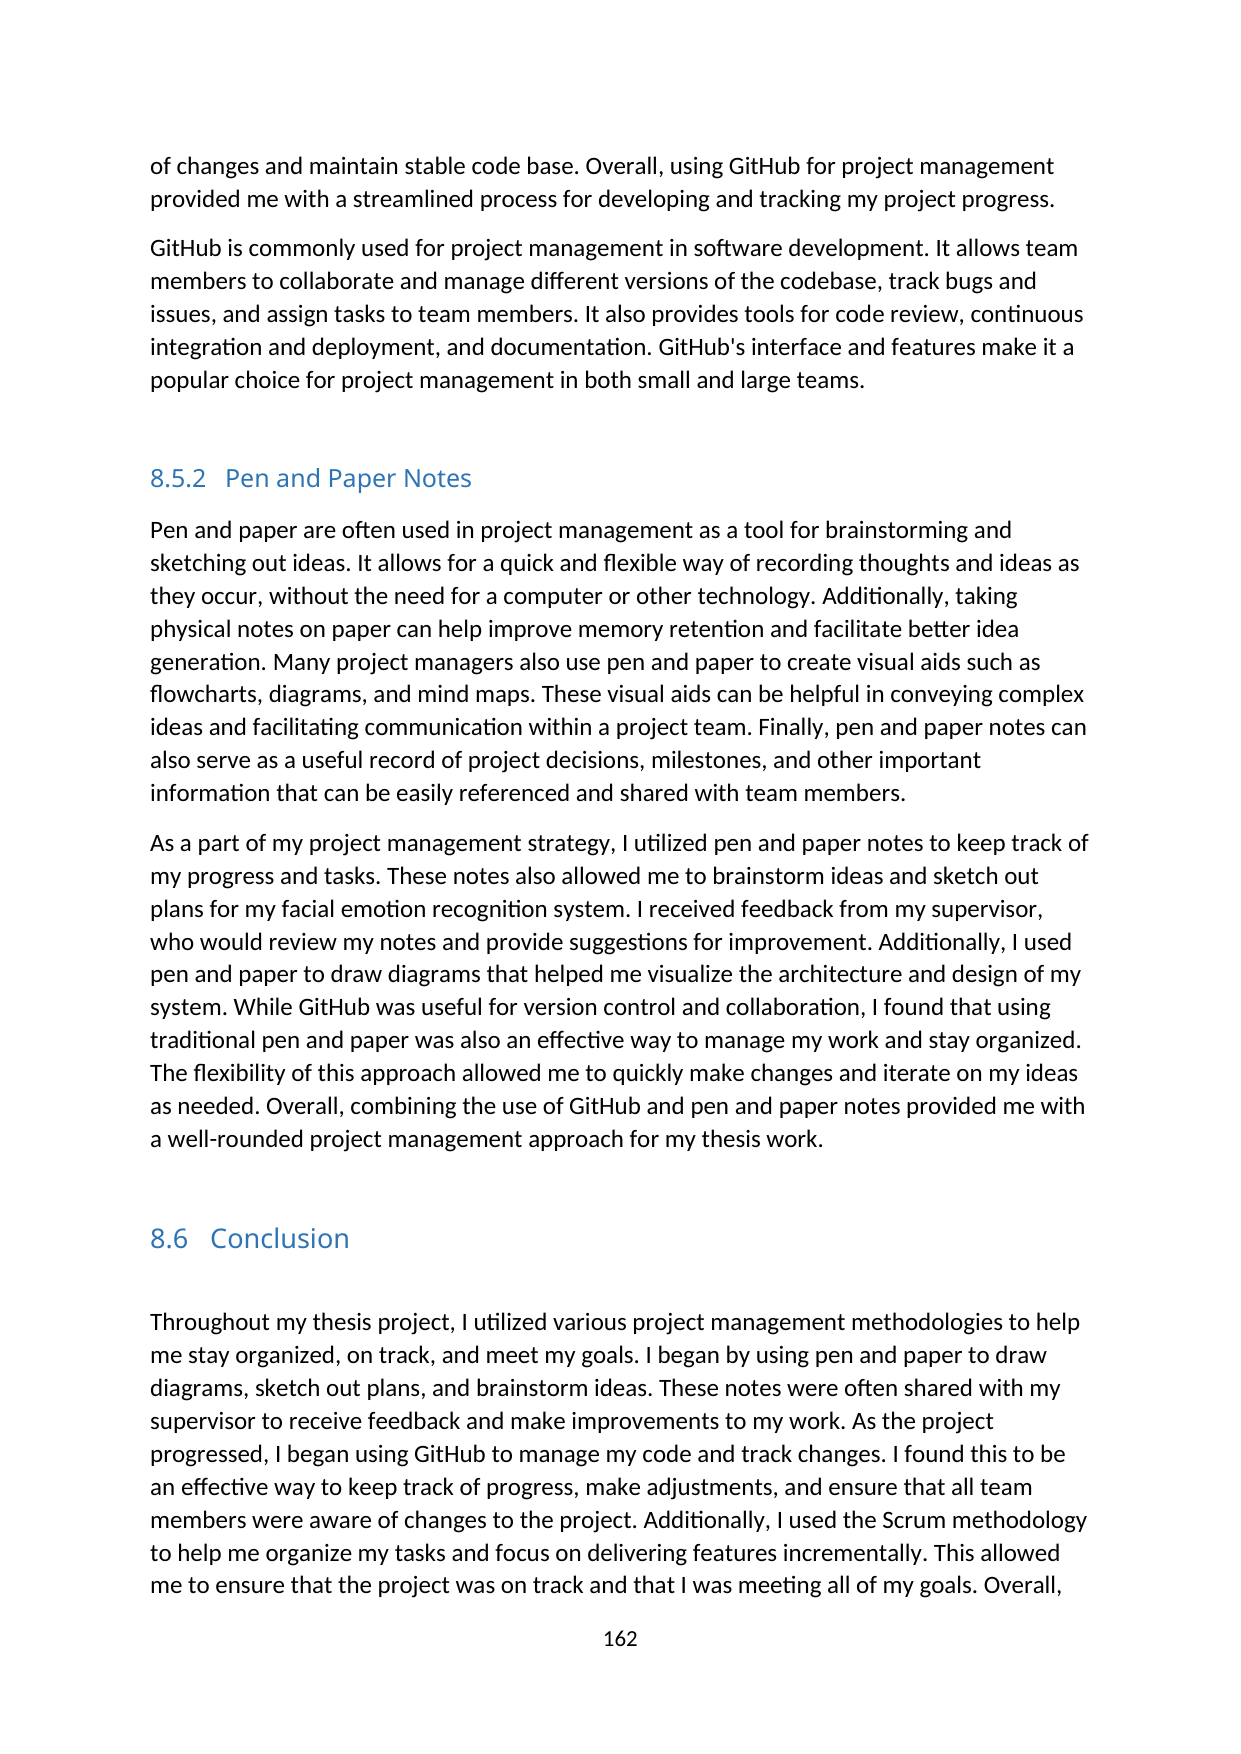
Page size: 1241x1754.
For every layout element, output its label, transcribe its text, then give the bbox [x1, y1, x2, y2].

text Pen and paper are often used in project management as a tool for brainstorming and sketching out ideas. It allows for a quick and flexible way of recording thoughts and ideas as they occur, without the need for a computer or other technology. Additionally, taking physical notes on paper can help improve memory retention and facilitate better idea generation. Many project managers also use pen and paper to create visual aids such as flowcharts, diagrams, and mind maps. These visual aids can be helpful in conveying complex ideas and facilitating communication within a project team. Finally, pen and paper notes can also serve as a useful record of project decisions, milestones, and other important information that can be easily referenced and shared with team members. [150, 514, 1090, 808]
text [150, 1306, 1090, 1600]
text As a part of my project management strategy, I utilized pen and paper notes to keep track of my progress and tasks. These notes also allowed me to brainstorm ideas and sketch out plans for my facial emotion recognition system. I received feedback from my supervisor, who would review my notes and provide suggestions for improvement. Additionally, I used pen and paper to draw diagrams that helped me visualize the architecture and design of my system. While GitHub was useful for version control and collaboration, I found that using traditional pen and paper was also an effective way to manage my work and stay organized. The flexibility of this approach allowed me to quickly make changes and iterate on my ideas as needed. Overall, combining the use of GitHub and pen and paper notes provided me with a well-rounded project management approach for my thesis work. [150, 827, 1090, 1154]
text GitHub is commonly used for project management in software development. It allows team members to collaborate and manage different versions of the codebase, track bugs and issues, and assign tasks to team members. It also provides tools for code review, continuous integration and deployment, and documentation. GitHub's interface and features make it a popular choice for project management in both small and large teams. [150, 232, 1090, 395]
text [150, 150, 1090, 213]
subtitle Pen and Paper Notes [150, 461, 1090, 495]
subtitle Conclusion [150, 1220, 1090, 1257]
